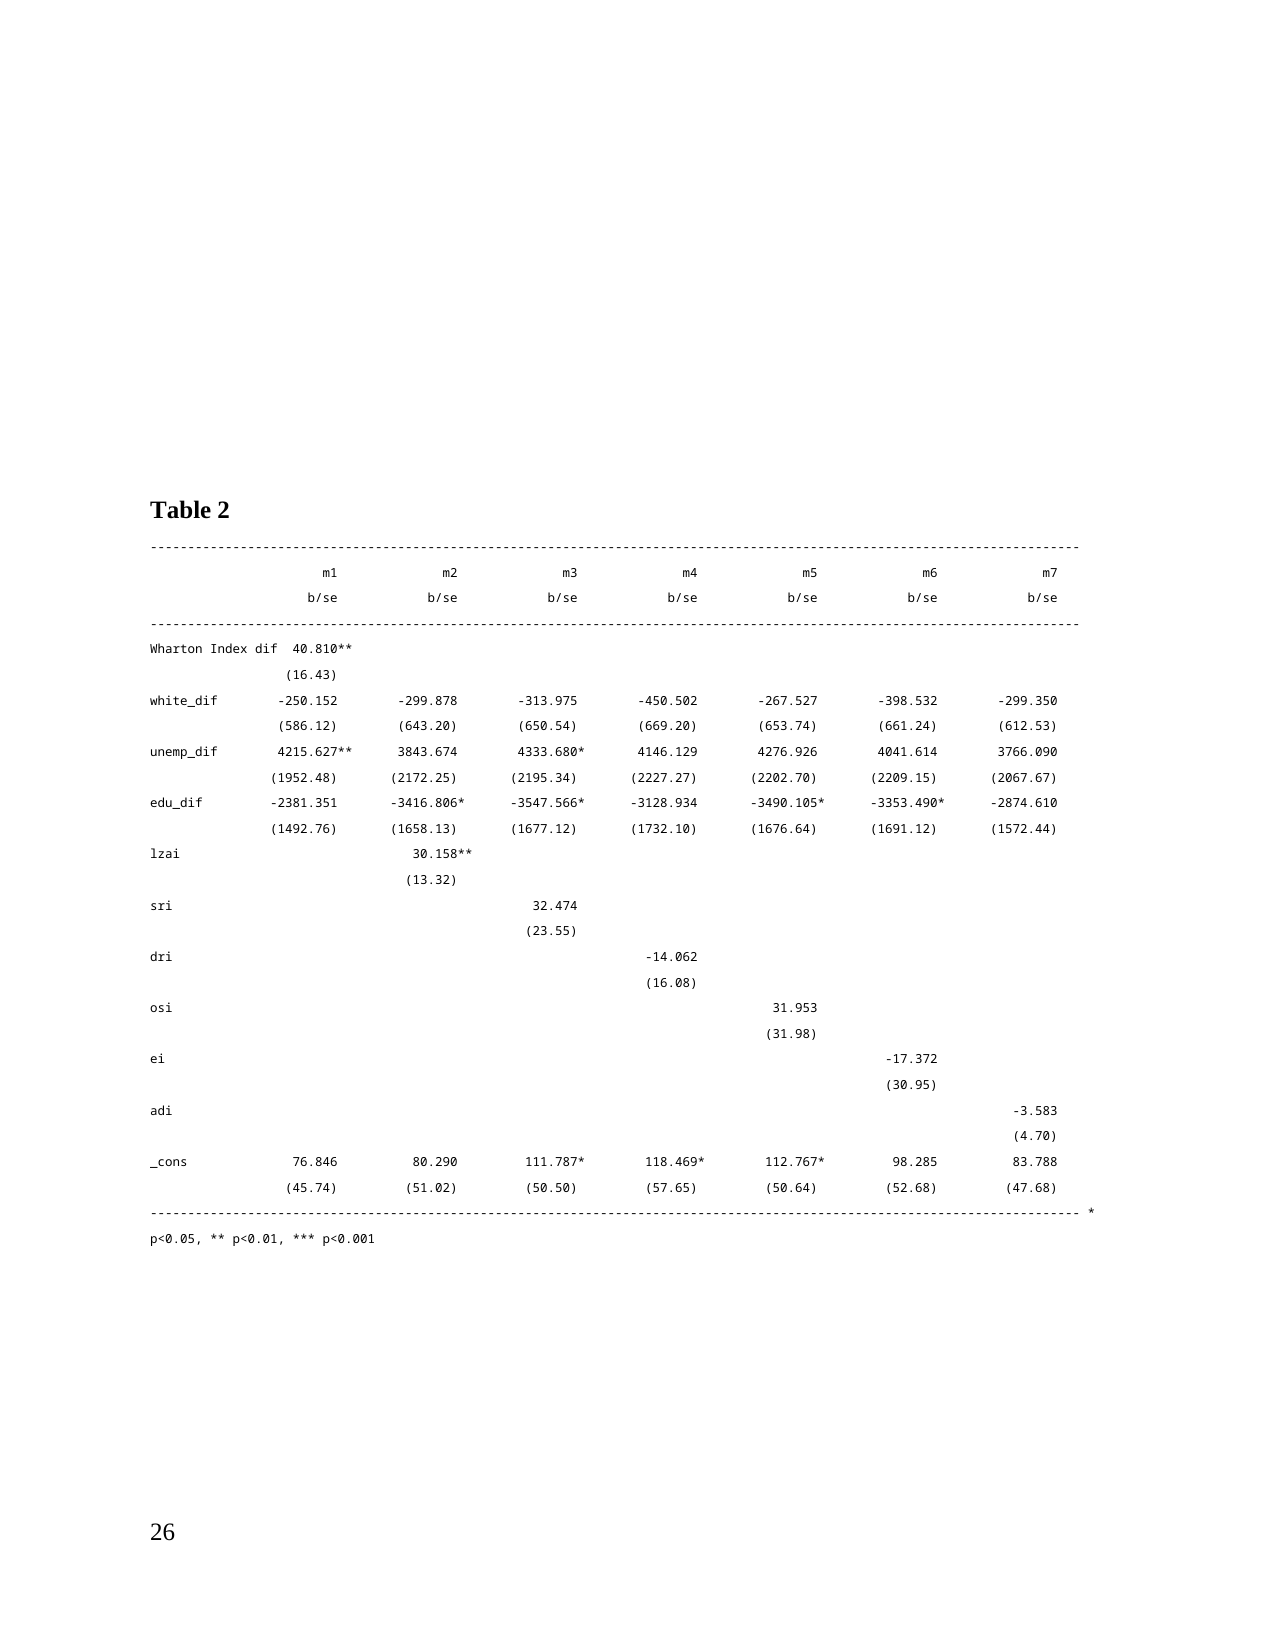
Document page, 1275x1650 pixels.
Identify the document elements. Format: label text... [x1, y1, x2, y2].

text lzai 30.158** [150, 846, 1125, 863]
text ---------------------------------------------------------------------------------------------------------------------------- [150, 538, 1125, 555]
text (1952.48) (2172.25) (2195.34) (2227.27) (2202.70) (2209.15) (2067.67) [150, 769, 1125, 786]
text (31.98) [150, 1025, 1125, 1042]
text ---------------------------------------------------------------------------------------------------------------------------- [150, 615, 1125, 632]
text Table 2 [150, 495, 1125, 524]
text (13.32) [150, 871, 1125, 888]
text b/se b/se b/se b/se b/se b/se b/se [150, 589, 1125, 606]
text Wharton Index dif 40.810** [150, 641, 1125, 658]
text dri -14.062 [150, 948, 1125, 965]
text edu_dif -2381.351 -3416.806* -3547.566* -3128.934 -3490.105* -3353.490* -2874.610 [150, 794, 1125, 811]
text _cons 76.846 80.290 111.787* 118.469* 112.767* 98.285 83.788 [150, 1153, 1125, 1170]
text (4.70) [150, 1127, 1125, 1144]
text white_dif -250.152 -299.878 -313.975 -450.502 -267.527 -398.532 -299.350 [150, 692, 1125, 709]
text unemp_dif 4215.627** 3843.674 4333.680* 4146.129 4276.926 4041.614 3766.090 [150, 743, 1125, 760]
text m1 m2 m3 m4 m5 m6 m7 [150, 564, 1125, 581]
text (16.43) [150, 666, 1125, 683]
text osi 31.953 [150, 999, 1125, 1016]
text ei -17.372 [150, 1051, 1125, 1068]
text sri 32.474 [150, 897, 1125, 914]
text ---------------------------------------------------------------------------------------------------------------------------- * p<0.05, ** p<0.01, *** p<0.001 [150, 1204, 1125, 1247]
text (586.12) (643.20) (650.54) (669.20) (653.74) (661.24) (612.53) [150, 717, 1125, 734]
text (1492.76) (1658.13) (1677.12) (1732.10) (1676.64) (1691.12) (1572.44) [150, 820, 1125, 837]
text (23.55) [150, 922, 1125, 939]
text (16.08) [150, 974, 1125, 991]
text (45.74) (51.02) (50.50) (57.65) (50.64) (52.68) (47.68) [150, 1179, 1125, 1196]
text (30.95) [150, 1076, 1125, 1093]
text adi -3.583 [150, 1102, 1125, 1119]
